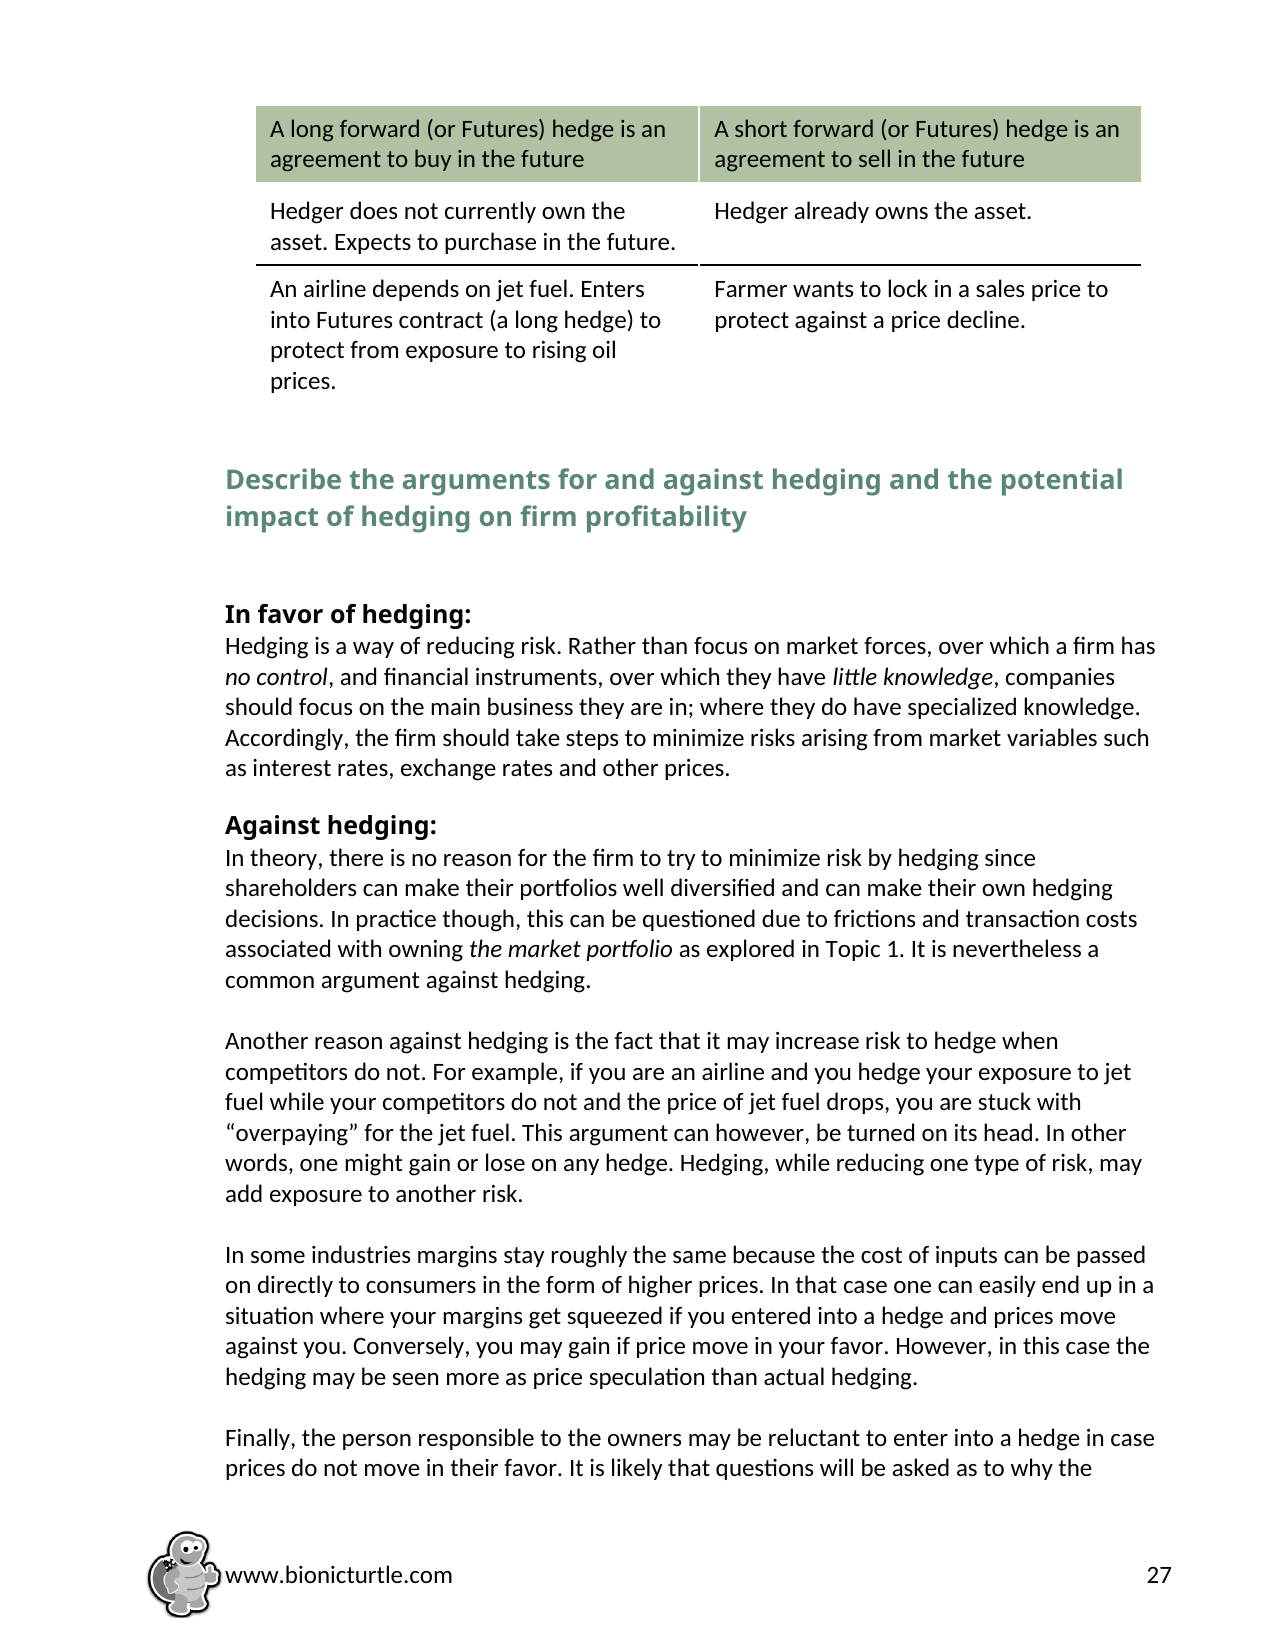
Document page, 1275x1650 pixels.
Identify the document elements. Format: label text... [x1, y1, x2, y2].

text In some industries margins stay roughly the same because the cost of inputs can be passed on directly to consumers in the form of higher prices. In that case one can easily end up in a situation where your margins get squeezed if you entered into a hedge and prices move against you. Conversely, you may gain if price move in your favor. However, in this case the hedging may be seen more as price speculation than actual hedging. [225, 1239, 1172, 1391]
subtitle Describe the arguments for and against hedging and the potential impact of hedging on firm profitability [225, 461, 1172, 571]
table_header A long forward (or Futures) hedge is an agreement to buy in the future [256, 106, 698, 182]
text Hedging is a way of reducing risk. Rather than focus on market forces, over which a firm has no control, and financial instruments, over which they have little knowledge, companies should focus on the main business they are in; where they do have specialized knowledge. Accordingly, the firm should take steps to minimize risks arising from market variables such as interest rates, exchange rates and other prices. [225, 630, 1172, 783]
subtitle In favor of hedging: [225, 596, 1172, 630]
table_cell An airline depends on jet fuel. Enters into Futures contract (a long hedge) to protect from exposure to rising oil prices. [256, 266, 698, 403]
subtitle Against hedging: [225, 808, 1172, 842]
table_cell Hedger already owns the asset. [700, 188, 1141, 264]
text Another reason against hedging is the fact that it may increase risk to hedge when competitors do not. For example, if you are an airline and you hedge your exposure to jet fuel while your competitors do not and the price of jet fuel drops, you are stuck with “overpaying” for the jet fuel. This argument can however, be turned on its head. In other words, one might gain or lose on any hedge. Hedging, while reducing one type of risk, may add exposure to another risk. [225, 1025, 1172, 1208]
table_cell Farmer wants to lock in a sales price to protect against a price decline. [700, 266, 1141, 403]
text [225, 1422, 1172, 1483]
table_header A short forward (or Futures) hedge is an agreement to sell in the future [700, 106, 1141, 182]
text In theory, there is no reason for the firm to try to minimize risk by hedging since shareholders can make their portfolios well diversified and can make their own hedging decisions. In practice though, this can be questioned due to frictions and transaction costs associated with owning the market portfolio as explored in Topic 1. It is nevertheless a common argument against hedging. [225, 842, 1172, 995]
table_cell Hedger does not currently own the asset. Expects to purchase in the future. [256, 188, 698, 264]
